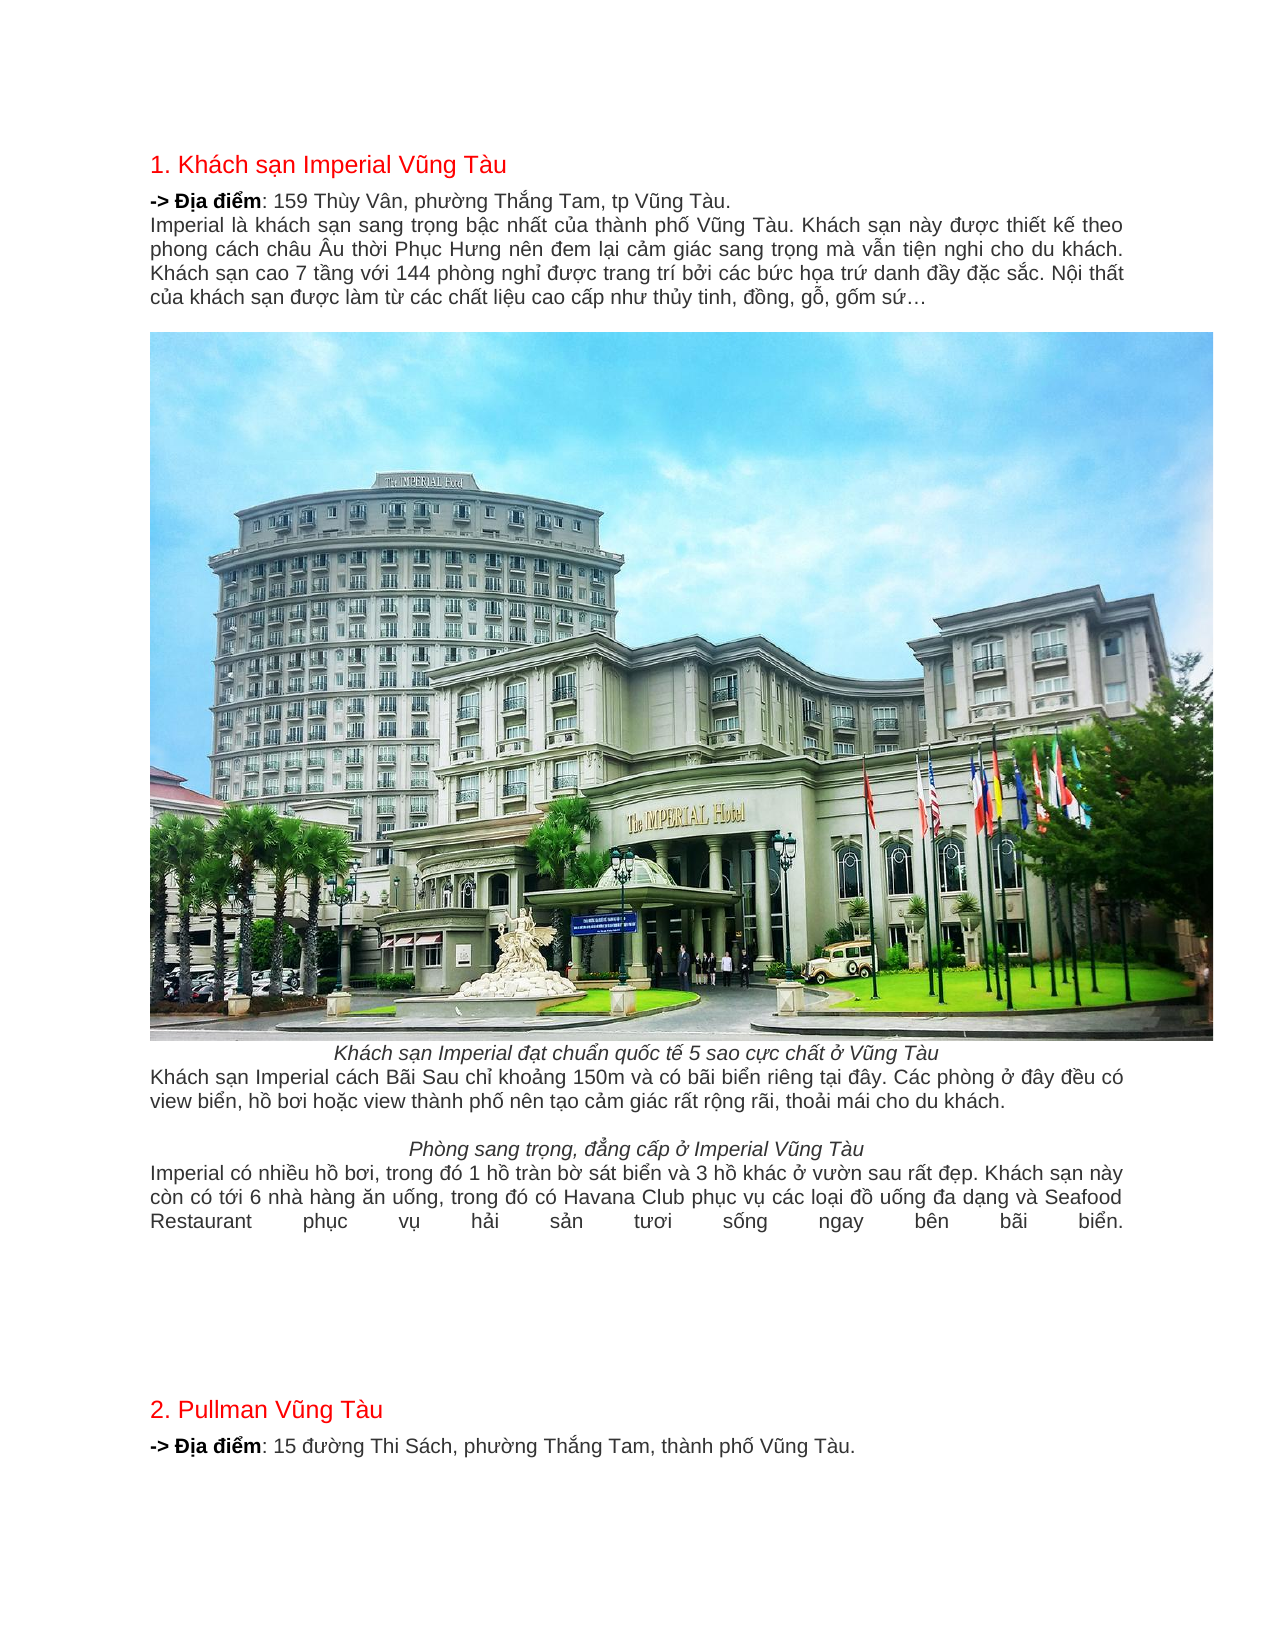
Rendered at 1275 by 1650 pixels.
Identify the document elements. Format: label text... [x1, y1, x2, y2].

text Imperial là khách sạn sang trọng bậc nhất của thành phố Vũng Tàu. Khách sạn này được thiết kế theo phong cách châu Âu thời Phục Hưng nên đem lại cảm giác sang trọng mà vẫn tiện nghi cho du khách. Khách sạn cao 7 tầng với 144 phòng nghỉ được trang trí bởi các bức họa trứ danh đầy đặc sắc. Nội thất của khách sạn được làm từ các chất liệu cao cấp như thủy tinh, đồng, gỗ, gốm sứ… [150, 213, 1125, 309]
text Phòng sang trọng, đẳng cấp ở Imperial Vũng Tàu [150, 1137, 1125, 1161]
text -> Địa điểm: 159 Thùy Vân, phường Thắng Tam, tp Vũng Tàu. [150, 189, 1125, 213]
subtitle 2. Pullman Vũng Tàu [150, 1395, 1125, 1423]
subtitle 1. Khách sạn Imperial Vũng Tàu [150, 150, 1125, 179]
text -> Địa điểm: 15 đường Thi Sách, phường Thắng Tam, thành phố Vũng Tàu. [150, 1434, 1125, 1458]
text Khách sạn Imperial đạt chuẩn quốc tế 5 sao cực chất ở Vũng Tàu [150, 1041, 1125, 1065]
text Khách sạn Imperial cách Bãi Sau chỉ khoảng 150m và có bãi biển riêng tại đây. Các phòng ở đây đều có view biển, hồ bơi hoặc view thành phố nên tạo cảm giác rất rộng rãi, thoải mái cho du khách. [150, 1065, 1125, 1113]
picture [150, 332, 1214, 1041]
text Imperial có nhiều hồ bơi, trong đó 1 hồ tràn bờ sát biển và 3 hồ khác ở vườn sau rất đẹp. Khách sạn này còn có tới 6 nhà hàng ăn uống, trong đó có Havana Club phục vụ các loại đồ uống đa dạng và Seafood Restaurant phục vụ hải sản tươi sống ngay bên bãi biển. [150, 1161, 1125, 1254]
